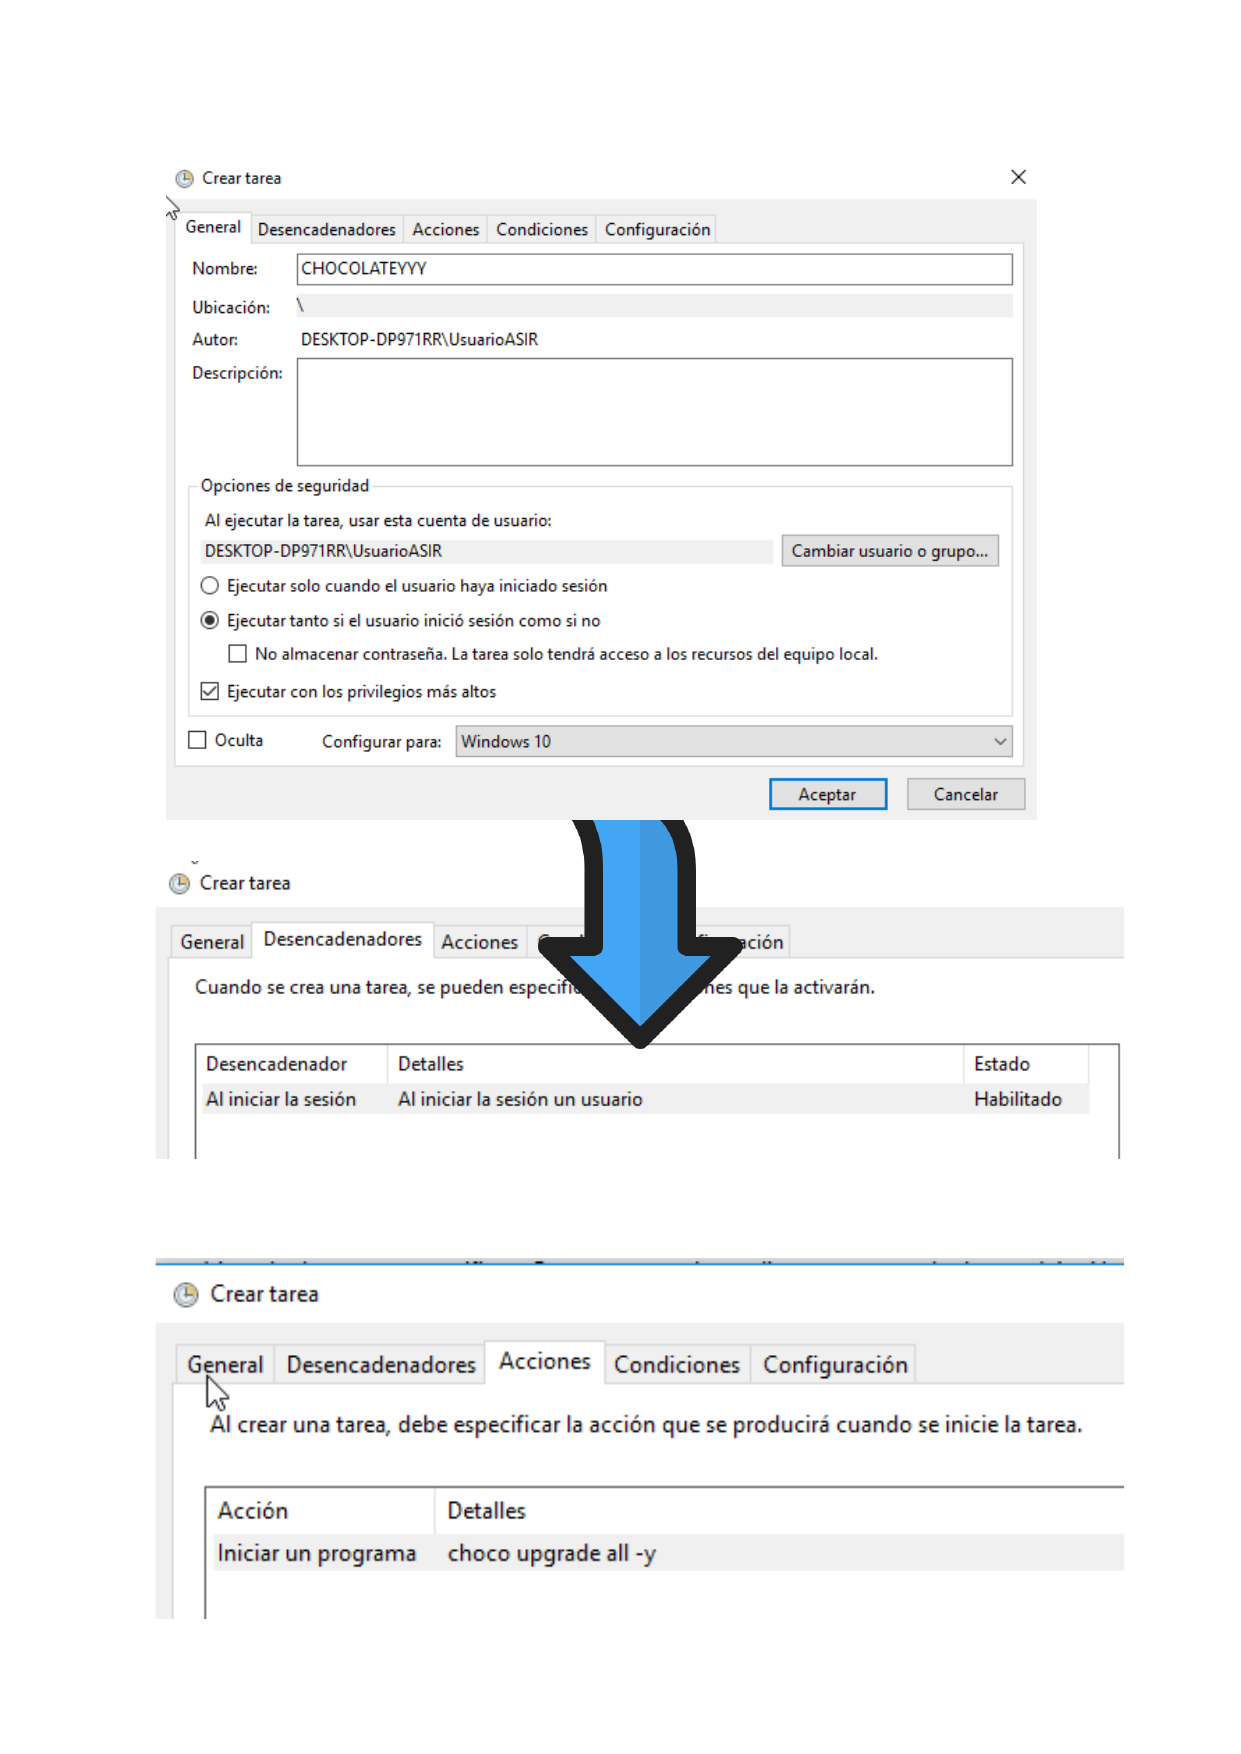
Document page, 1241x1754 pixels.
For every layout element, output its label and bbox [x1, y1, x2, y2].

picture [155, 1258, 1125, 1619]
picture [155, 159, 1125, 1159]
